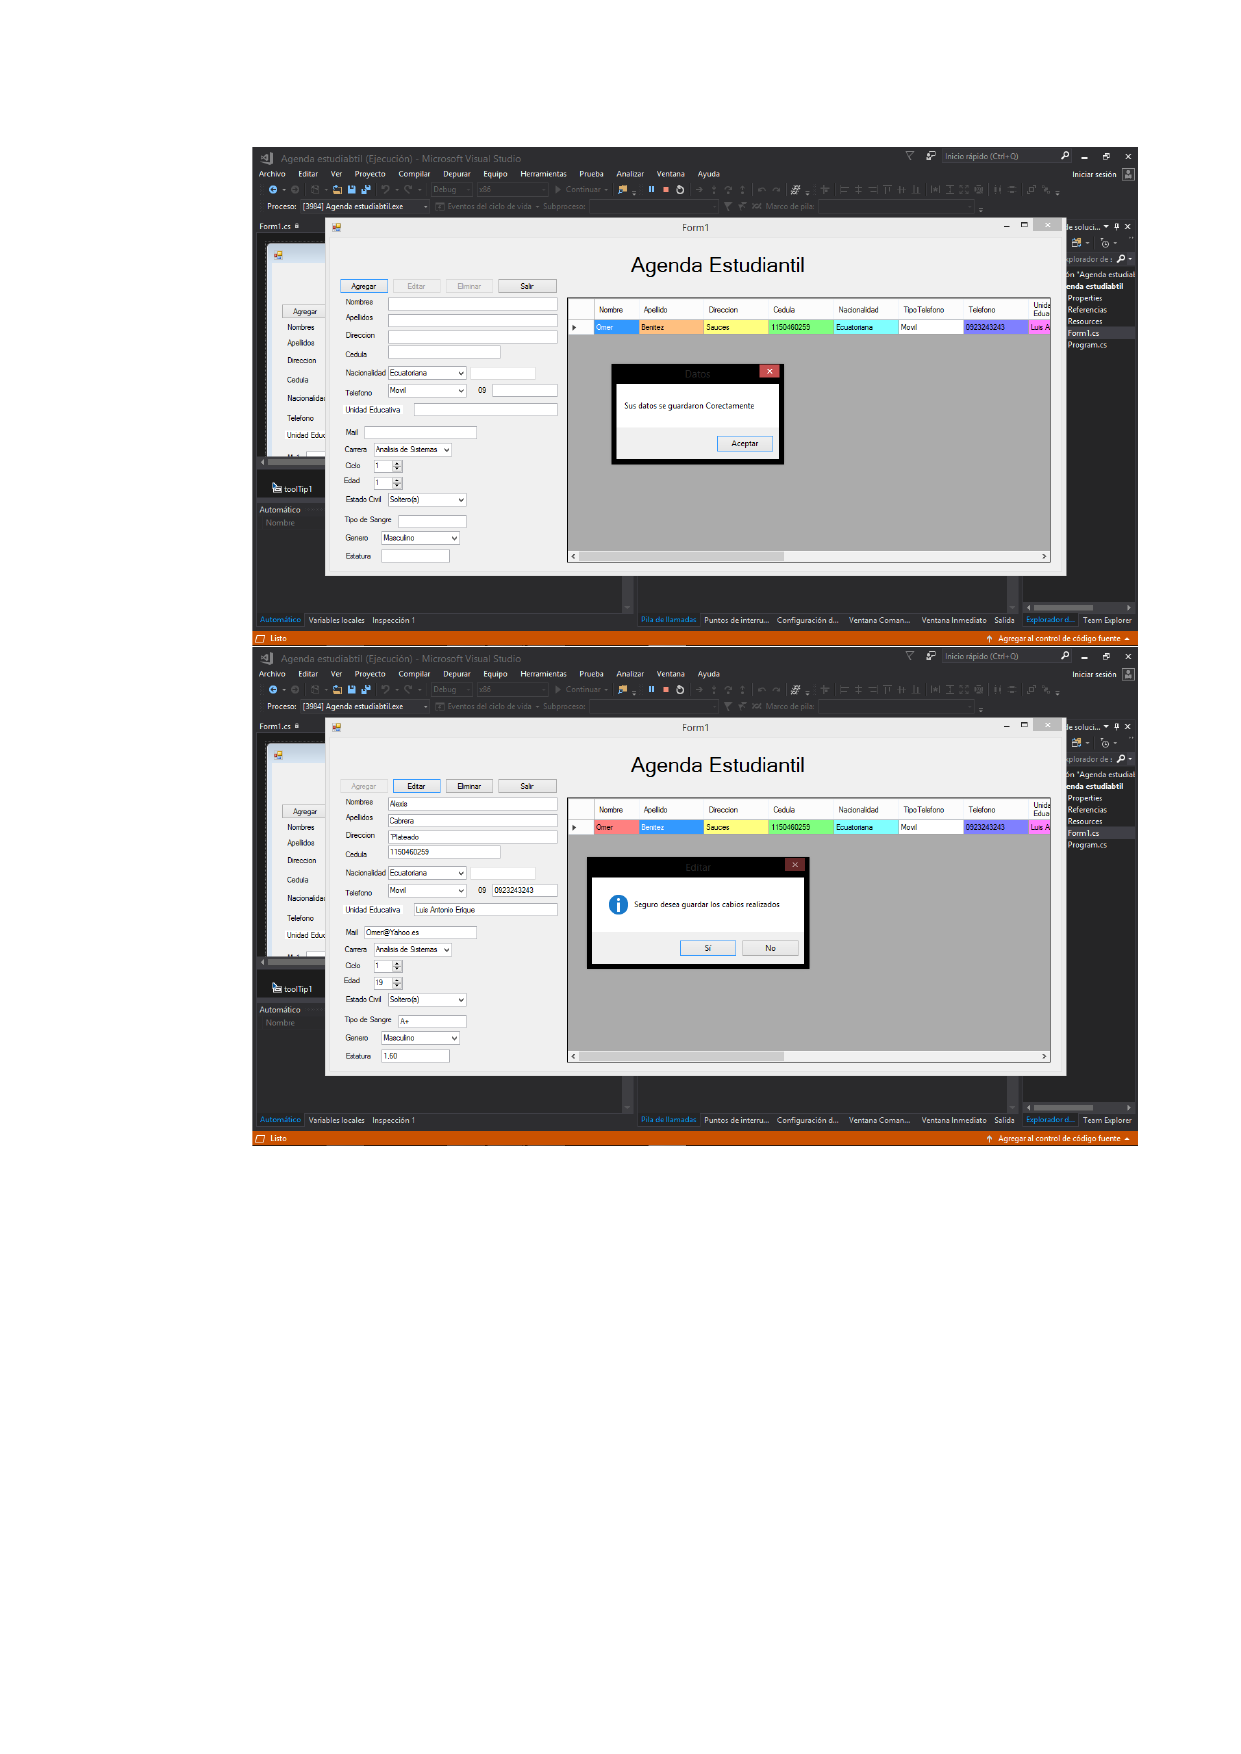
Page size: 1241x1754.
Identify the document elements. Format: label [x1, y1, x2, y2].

picture [252, 647, 1138, 1146]
picture [252, 147, 1138, 646]
